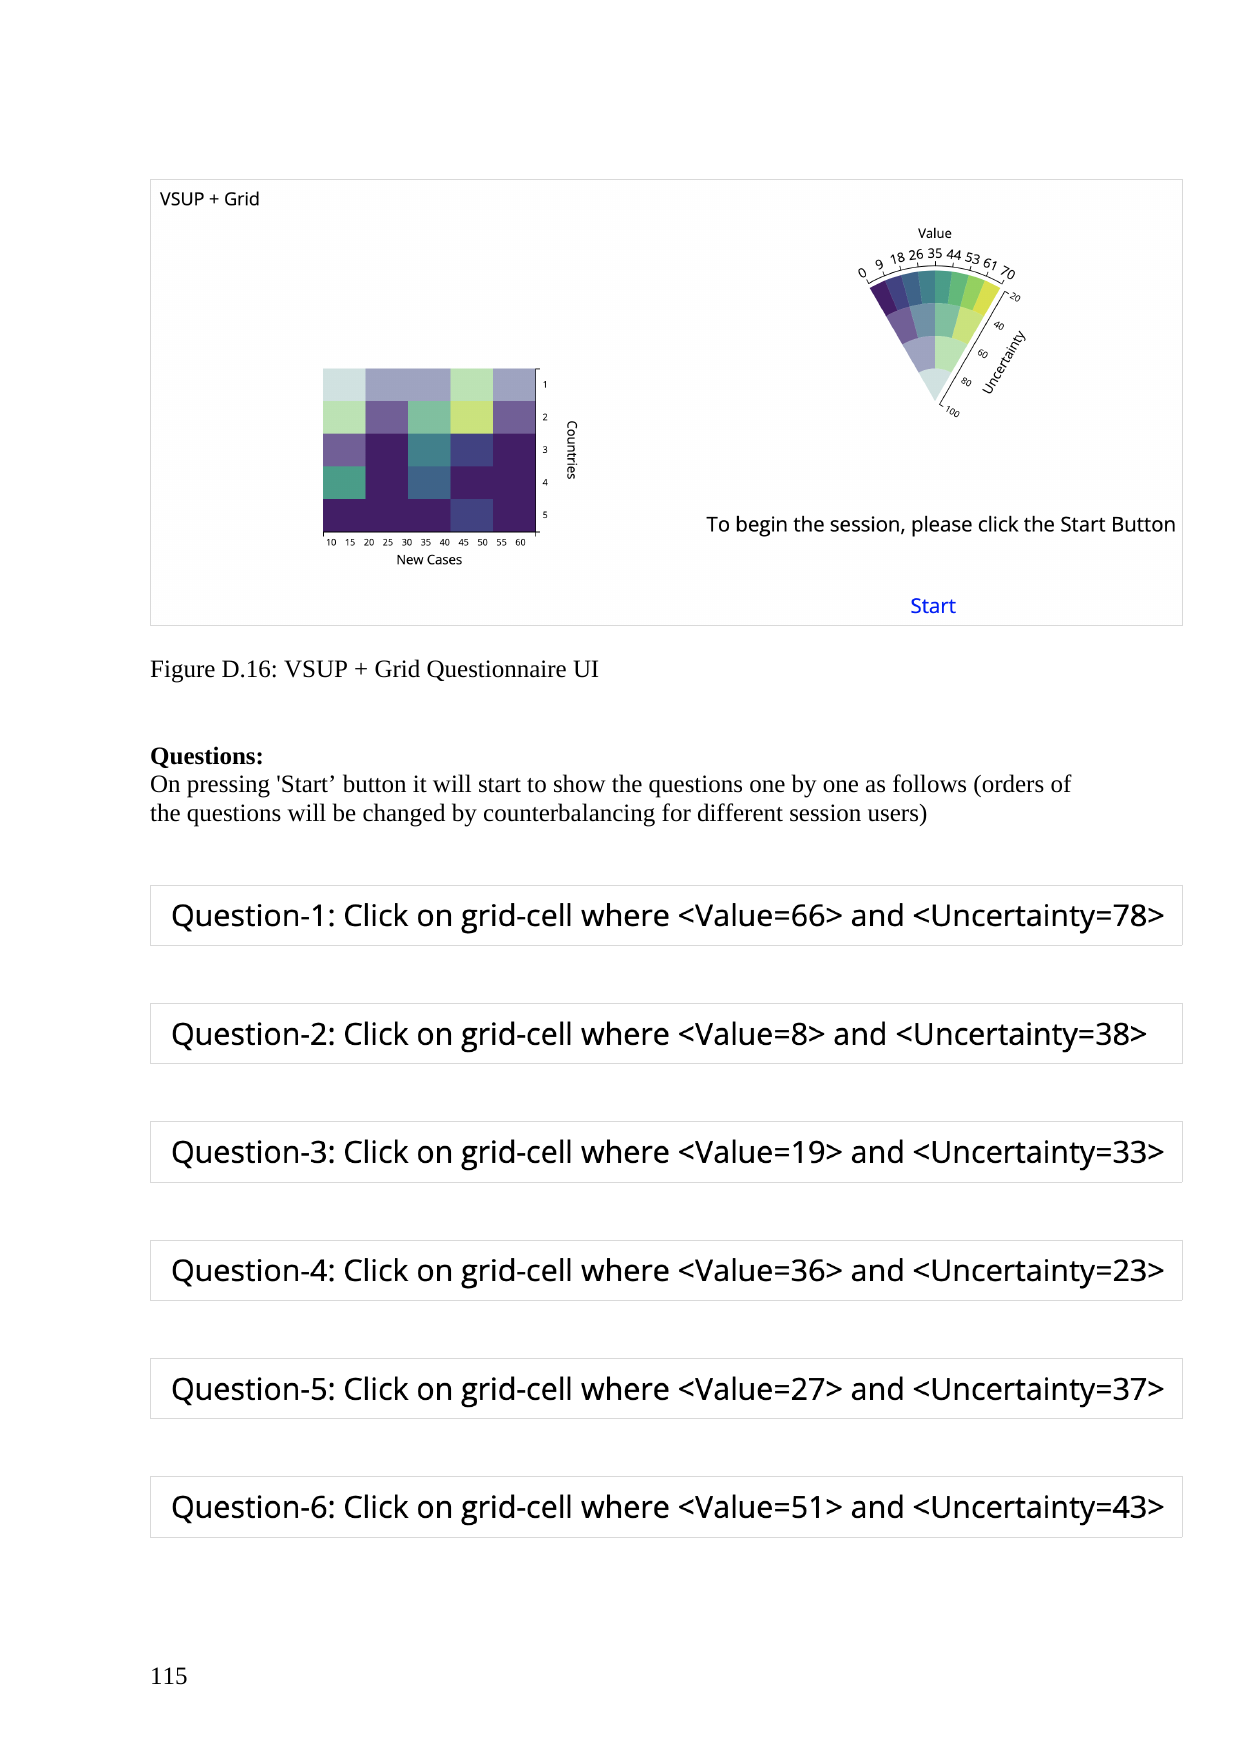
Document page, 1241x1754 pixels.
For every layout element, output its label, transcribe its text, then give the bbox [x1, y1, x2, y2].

picture [151, 1477, 1182, 1537]
text Questions: [150, 741, 1090, 769]
text Figure D.16: VSUP + Grid Questionnaire UI [150, 626, 1090, 683]
picture [151, 180, 1182, 625]
picture [151, 1004, 1182, 1063]
picture [151, 1241, 1182, 1300]
picture [151, 886, 1182, 945]
picture [151, 1359, 1182, 1418]
picture [151, 1122, 1182, 1182]
text On pressing 'Start’ button it will start to show the questions one by one as follows (orders of the questions will be changed by counterbalancing for different session users) [150, 769, 1090, 827]
